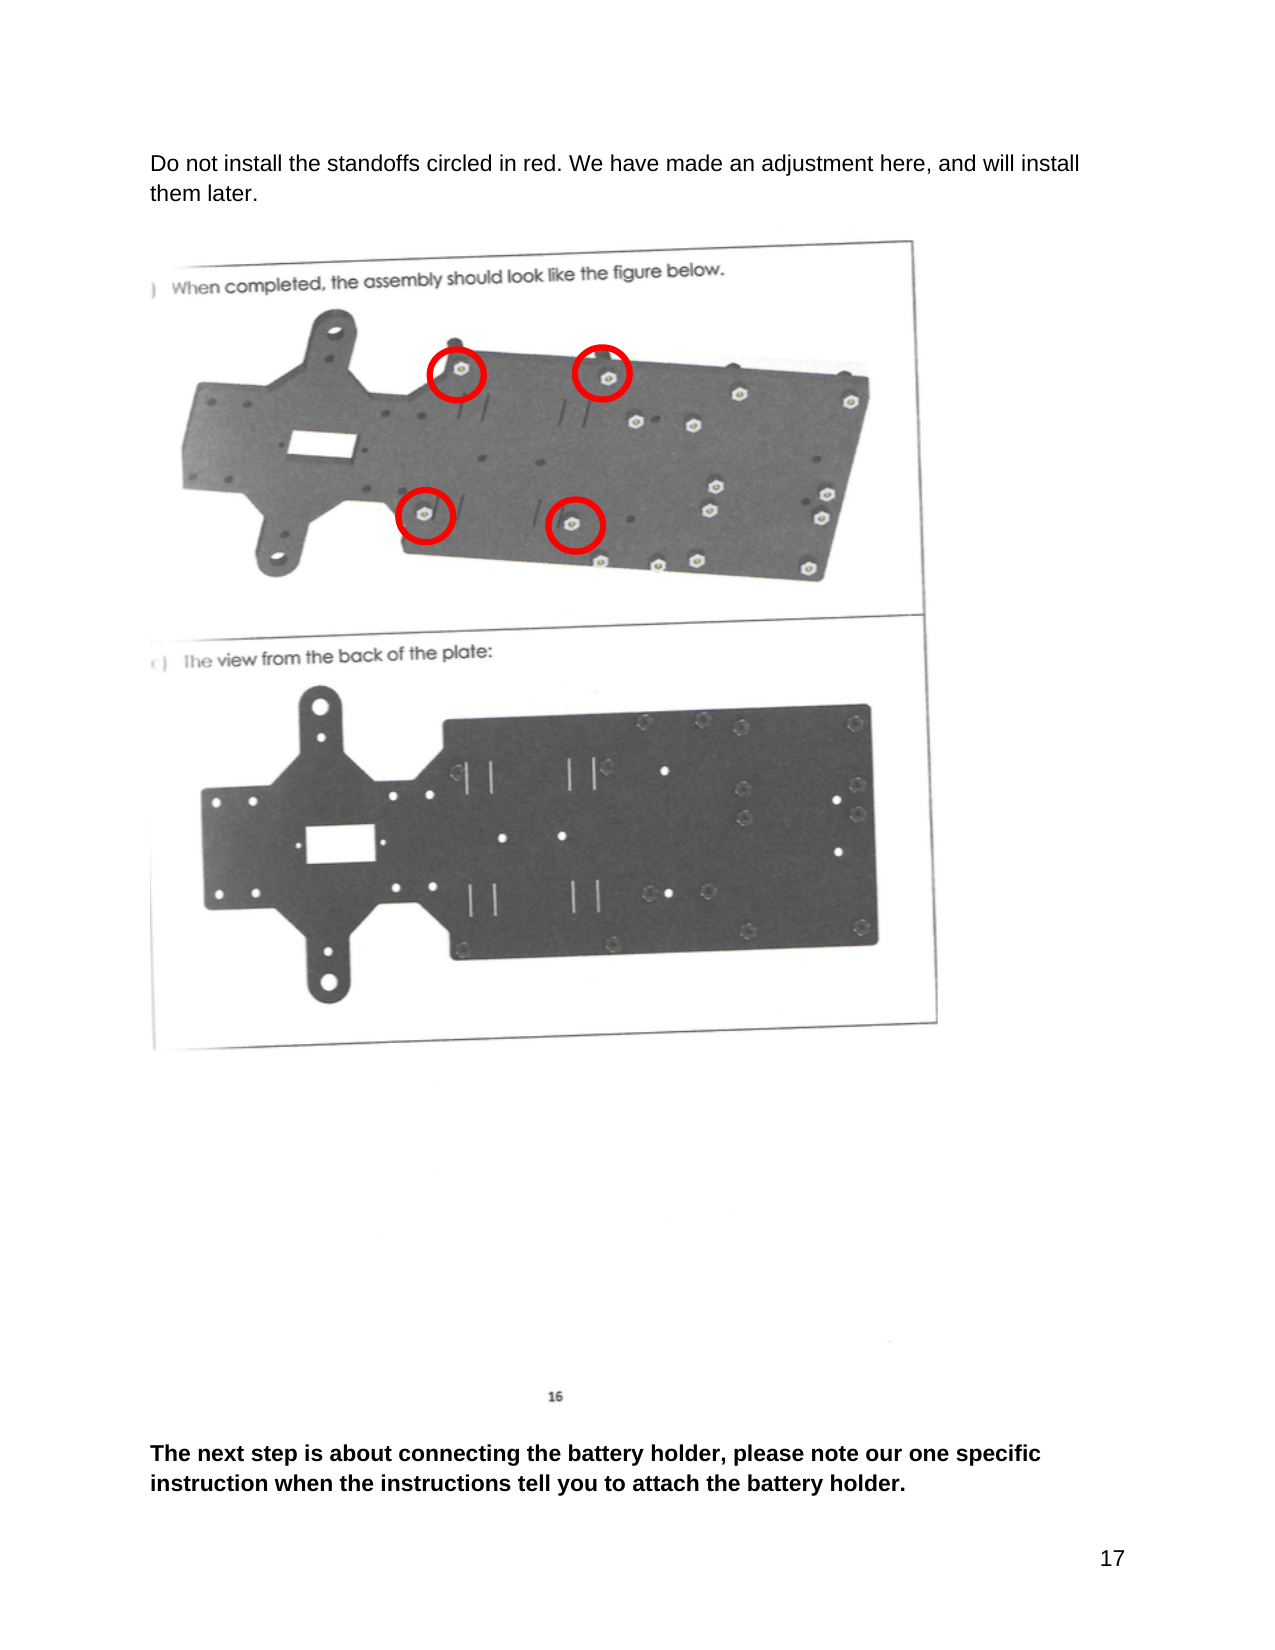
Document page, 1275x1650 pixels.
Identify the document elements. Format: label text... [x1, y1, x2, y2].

text The next step is about connecting the battery holder, please note our one specific instruction when the instructions tell you to attach the battery holder. [150, 1440, 1125, 1497]
text Do not install the standoffs circled in red. We have made an adjustment here, and will install them later. [150, 150, 1125, 207]
picture [150, 210, 938, 1437]
